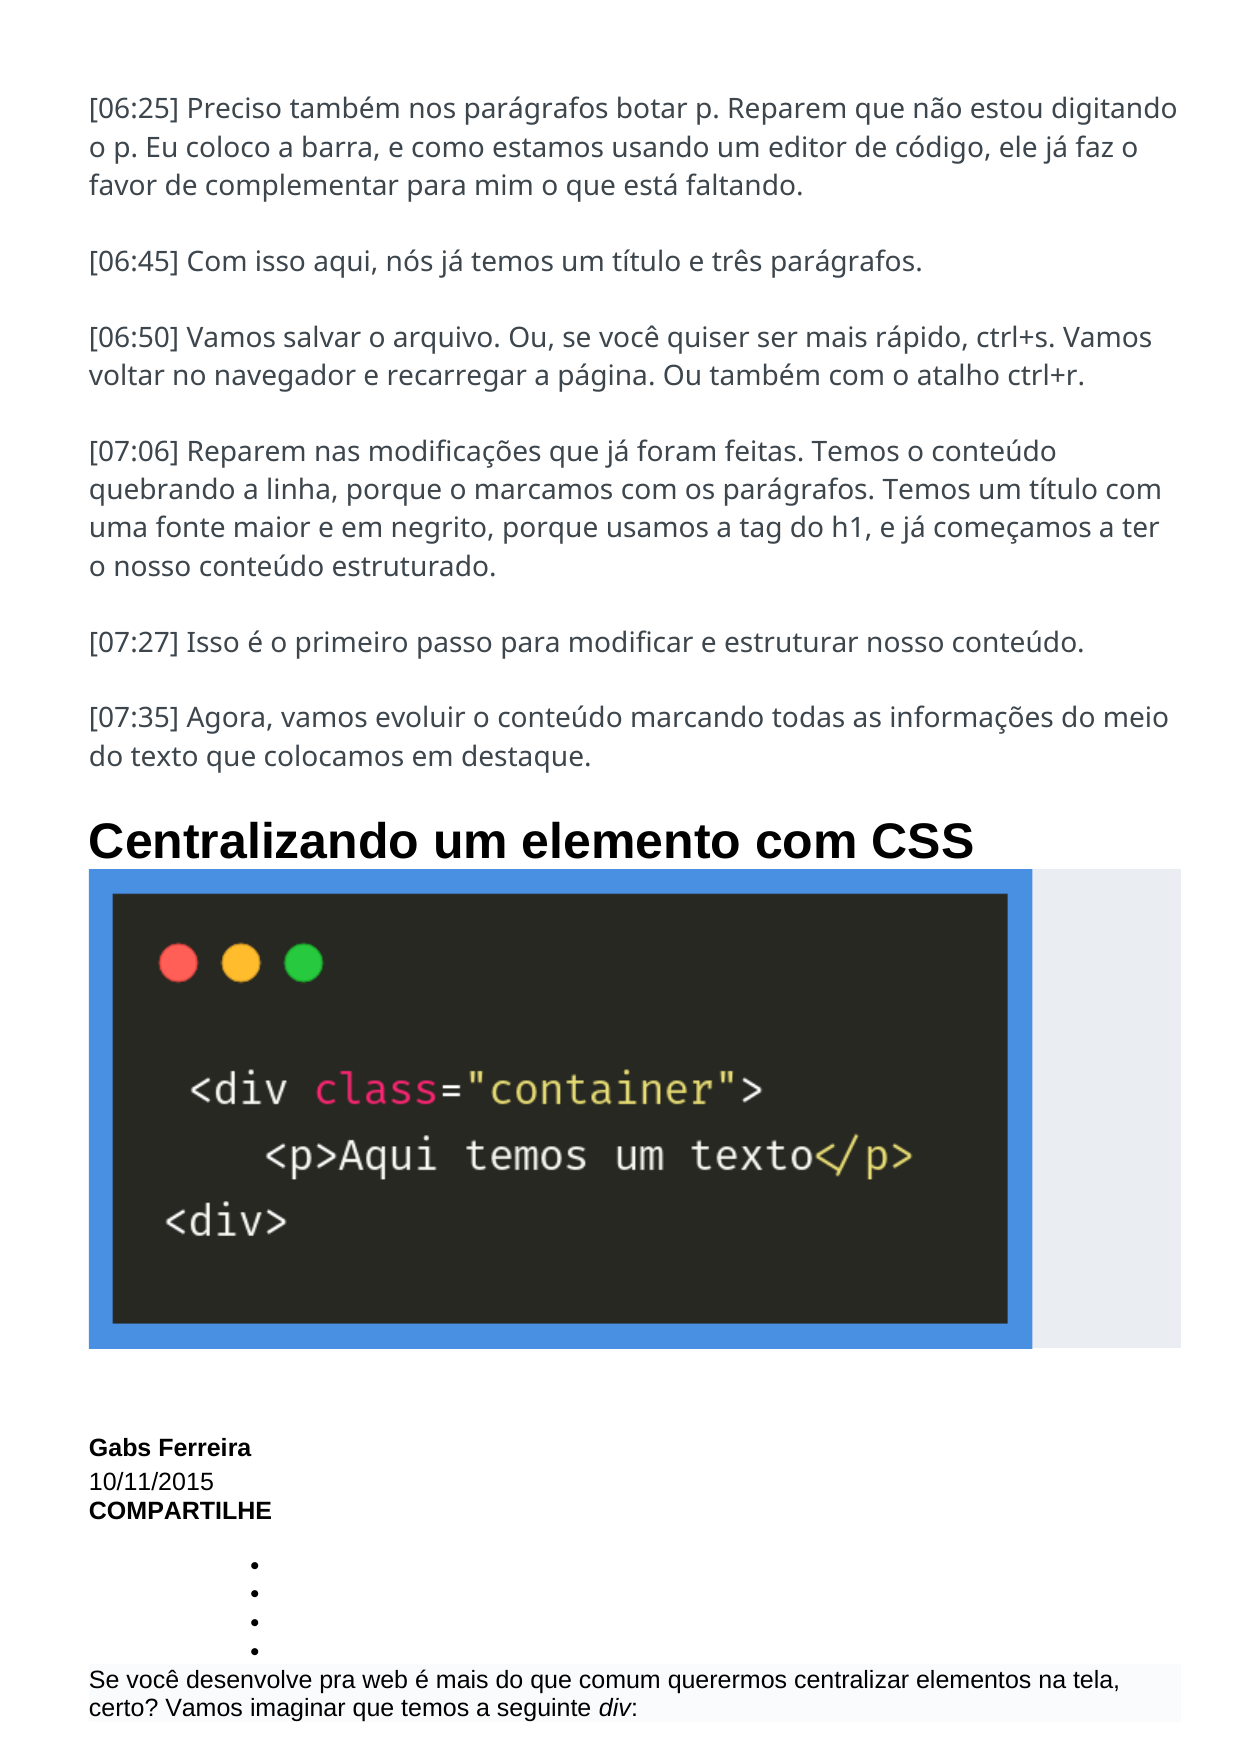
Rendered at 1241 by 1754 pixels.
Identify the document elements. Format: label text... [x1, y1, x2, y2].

text [06:25] Preciso também nos parágrafos botar p. Reparem que não estou digitando o p. Eu coloco a barra, e como estamos usando um editor de código, ele já faz o favor de complementar para mim o que está faltando. [89, 89, 1181, 204]
text 10/11/2015 [89, 1461, 1181, 1496]
text Gabs Ferreira [89, 1427, 1181, 1461]
picture [88, 869, 1033, 1349]
text [07:27] Isso é o primeiro passo para modificar e estruturar nosso conteúdo. [89, 622, 1181, 660]
text [07:06] Reparem nas modificações que já foram feitas. Temos o conteúdo quebrando a linha, porque o marcamos com os parágrafos. Temos um título com uma fonte maior e em negrito, porque usamos a tag do h1, e já começamos a ter o nosso conteúdo estruturado. [89, 431, 1181, 584]
text Centralizando um elemento com CSS [89, 812, 1181, 869]
text [06:50] Vamos salvar o arquivo. Ou, se você quiser ser mais rápido, ctrl+s. Vamos voltar no navegador e recarregar a página. Ou também com o atalho ctrl+r. [89, 317, 1181, 394]
text [06:45] Com isso aqui, nós já temos um título e três parágrafos. [89, 241, 1181, 279]
text COMPARTILHE [89, 1496, 1181, 1524]
text Se você desenvolve pra web é mais do que comum querermos centralizar elementos na tela, certo? Vamos imaginar que temos a seguinte div: [89, 1664, 1181, 1722]
text [07:35] Agora, vamos evoluir o conteúdo marcando todas as informações do meio do texto que colocamos em destaque. [89, 698, 1181, 774]
